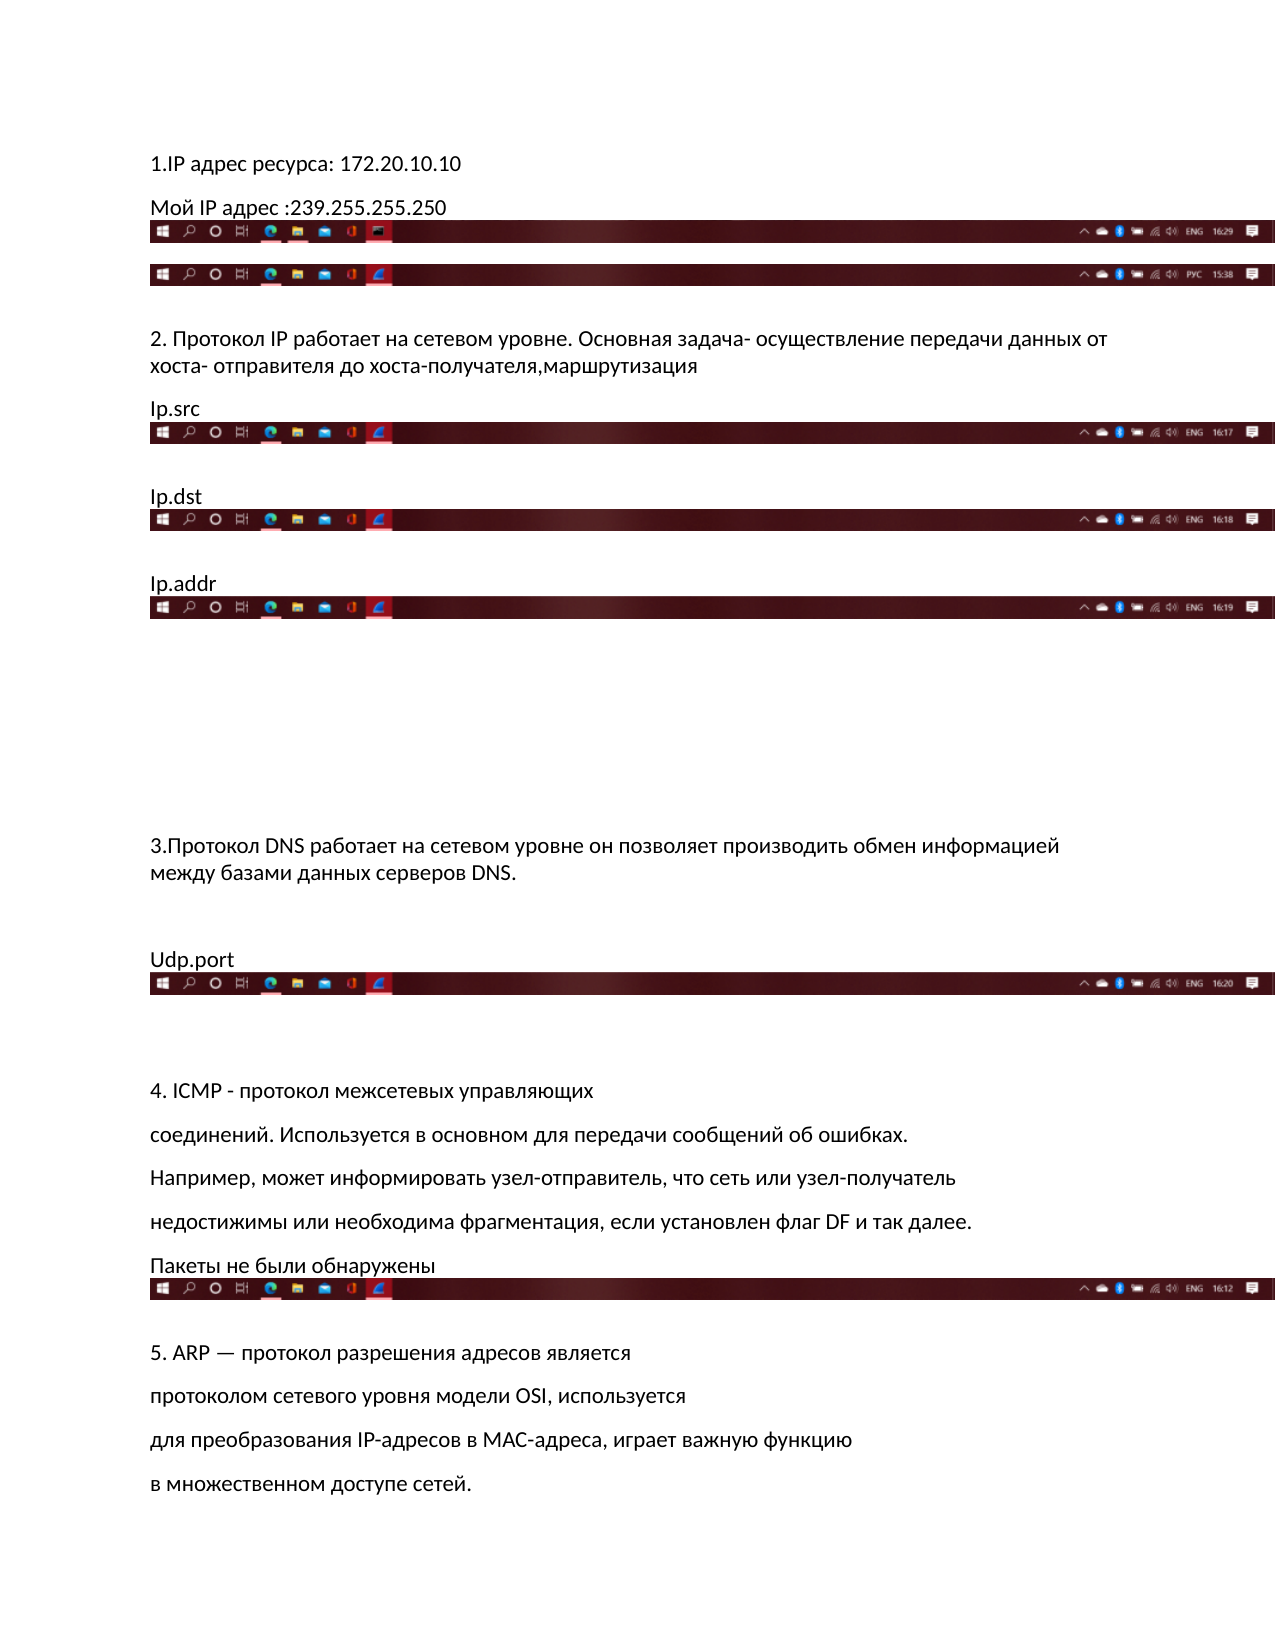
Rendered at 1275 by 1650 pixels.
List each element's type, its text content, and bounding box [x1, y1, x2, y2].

text Udp.port [150, 946, 1125, 972]
text 5. ARP — протокол разрешения адресов является [150, 1339, 1125, 1366]
text Ip.dst [150, 482, 1125, 509]
text 4. ICMP - протокол межсетевых управляющих [150, 1077, 1125, 1104]
text 3.Протокол DNS работает на сетевом уровне он позволяет производить обмен информацией между базами данных серверов DNS. [150, 832, 1125, 886]
text для преобразования IP-адресов в MAC-адреса, играет важную функцию [150, 1426, 1125, 1453]
text Например, может информировать узел-отправитель, что сеть или узел-получатель [150, 1164, 1125, 1191]
text Мой IP адрес :239.255.255.250 [150, 194, 1125, 220]
text в множественном доступе сетей. [150, 1470, 1125, 1497]
text Ip.src [150, 395, 1125, 422]
text Ip.addr [150, 570, 1125, 596]
text протоколом сетевого уровня модели OSI, используется [150, 1382, 1125, 1409]
text Пакеты не были обнаружены [150, 1251, 1125, 1278]
text 1.IP адрес ресурса: 172.20.10.10 [150, 150, 1125, 177]
text соединений. Используется в основном для передачи сообщений об ошибках. [150, 1121, 1125, 1147]
text недостижимы или необходима фрагментация, если установлен флаг DF и так далее. [150, 1208, 1125, 1235]
text 2. Протокол IP работает на сетевом уровне. Основная задача- осуществление передачи данных от хоста- отправителя до хоста-получателя,маршрутизация [150, 324, 1125, 378]
